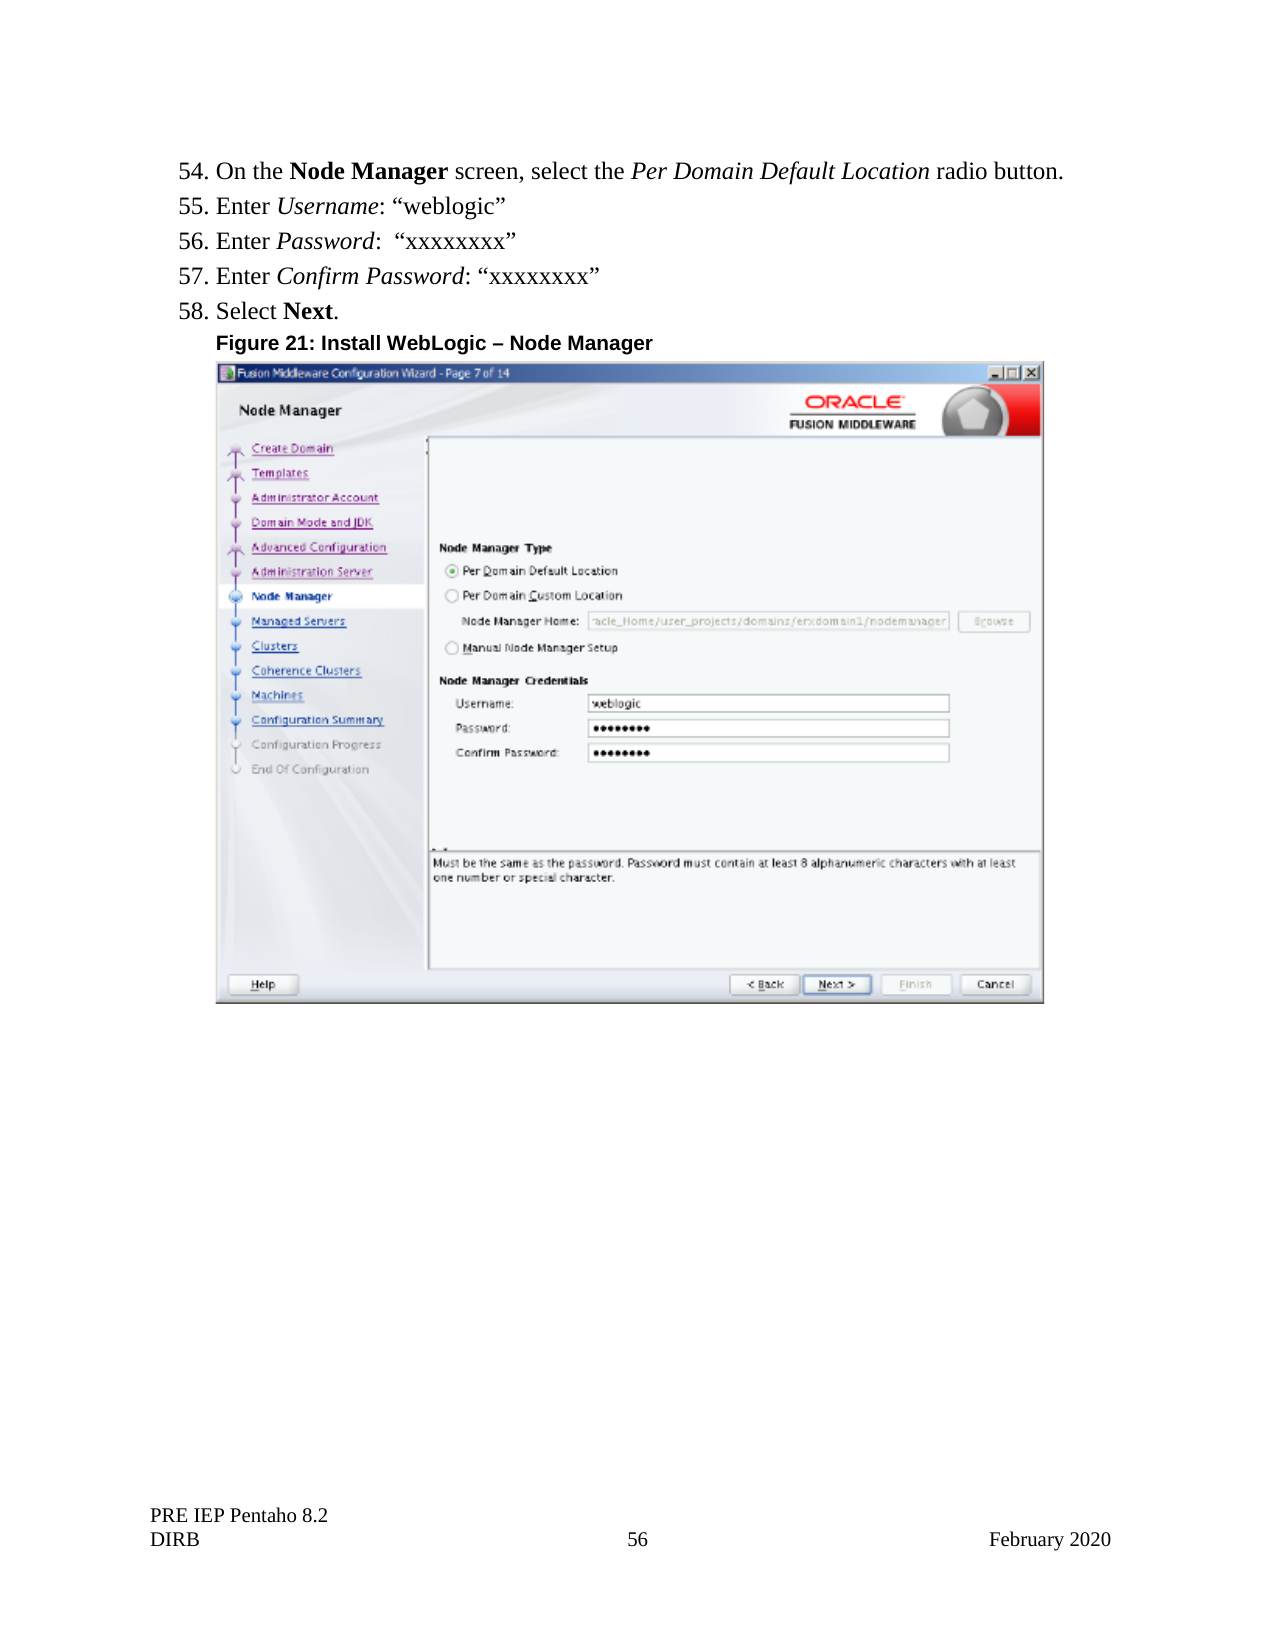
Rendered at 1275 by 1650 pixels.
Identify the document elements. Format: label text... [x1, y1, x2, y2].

text Enter Password: “xxxxxxxx” [178, 226, 1125, 255]
text Figure 21: Install WebLogic – Node Manager [216, 331, 1125, 355]
text On the Node Manager screen, select the Per Domain Default Location radio button. [178, 156, 1125, 185]
text Enter Confirm Password: “xxxxxxxx” [178, 261, 1125, 290]
text Select Next. [178, 296, 1125, 325]
picture [215, 361, 1045, 1004]
text Enter Username: “weblogic” [178, 191, 1125, 220]
